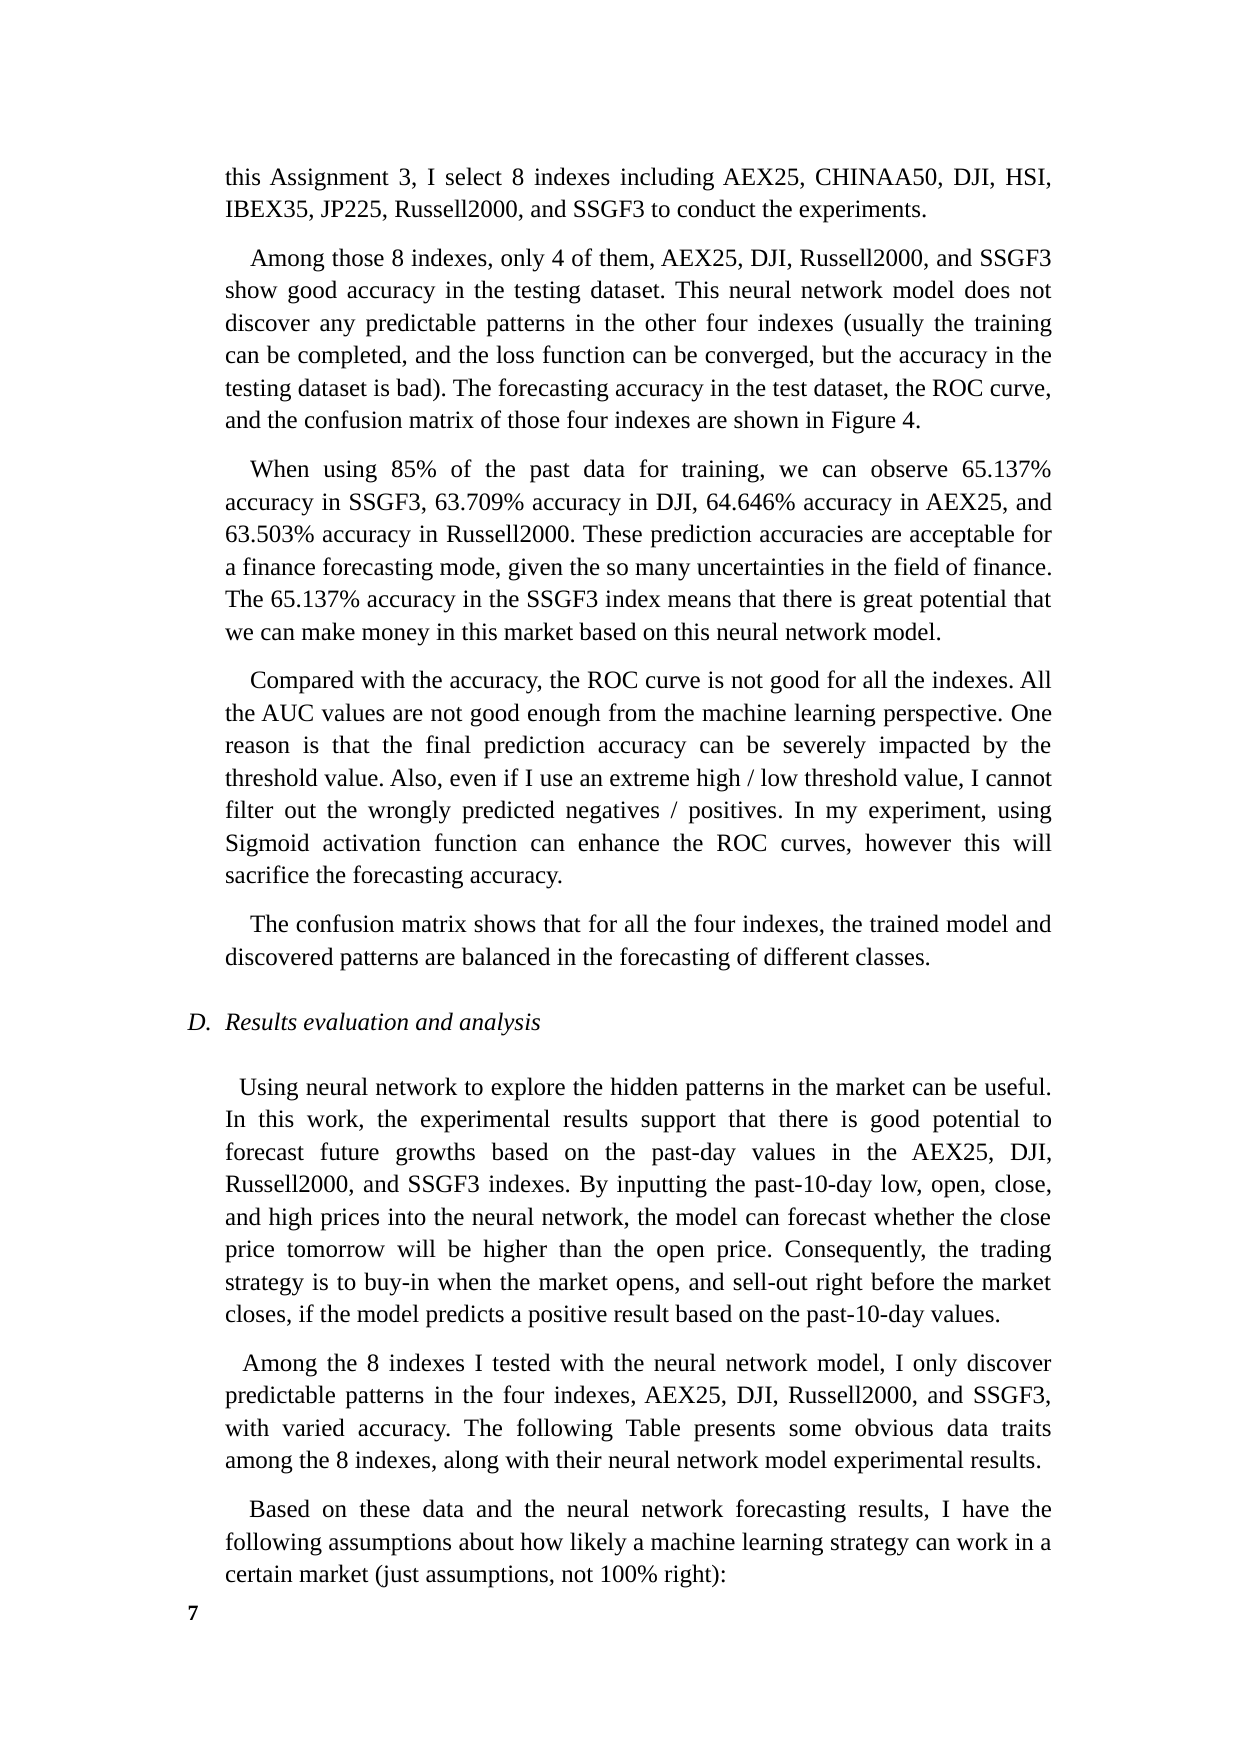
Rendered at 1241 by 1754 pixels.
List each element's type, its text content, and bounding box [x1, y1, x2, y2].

list Compared with the accuracy, the ROC curve is not good for all the indexes. All the AUC values are not good enough from the machine learning perspective. One reason is that the final prediction accuracy can be severely impacted by the threshold value. Also, even if I use an extreme high / low threshold value, I cannot filter out the wrongly predicted negatives / positives. In my experiment, using Sigmoid activation function can enhance the ROC curves, however this will sacrifice the forecasting accuracy. [225, 664, 1053, 891]
list The confusion matrix shows that for all the four indexes, the trained model and discovered patterns are balanced in the forecasting of different classes. [225, 907, 1053, 972]
list When using 85% of the past data for training, we can observe 65.137% accuracy in SSGF3, 63.709% accuracy in DJI, 64.646% accuracy in AEX25, and 63.503% accuracy in Russell2000. These prediction accuracies are acceptable for a finance forecasting mode, given the so many uncertainties in the field of finance. The 65.137% accuracy in the SSGF3 index means that there is great potential that we can make money in this market based on this neural network model. [225, 452, 1053, 647]
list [225, 160, 1053, 225]
list Among the 8 indexes I tested with the neural network model, I only discover predictable patterns in the four indexes, AEX25, DJI, Russell2000, and SSGF3, with varied accuracy. The following Table presents some obvious data traits among the 8 indexes, along with their neural network model experimental results. [225, 1346, 1053, 1476]
list Among those 8 indexes, only 4 of them, AEX25, DJI, Russell2000, and SSGF3 show good accuracy in the testing dataset. This neural network model does not discover any predictable patterns in the other four indexes (usually the training can be completed, and the loss function can be converged, but the accuracy in the testing dataset is bad). The forecasting accuracy in the test dataset, the ROC curve, and the confusion matrix of those four indexes are shown in Figure 4. [225, 241, 1053, 436]
list Using neural network to explore the hidden patterns in the market can be useful. In this work, the experimental results support that there is good potential to forecast future growths based on the past-day values in the AEX25, DJI, Russell2000, and SSGF3 indexes. By inputting the past-10-day low, open, close, and high prices into the neural network, the model can forecast whether the close price tomorrow will be higher than the open price. Consequently, the trading strategy is to buy-in when the market opens, and sell-out right before the market closes, if the model predicts a positive result based on the past-10-day values. [225, 1070, 1053, 1330]
list Results evaluation and analysis [187, 1005, 1053, 1037]
list Based on these data and the neural network forecasting results, I have the following assumptions about how likely a machine learning strategy can work in a certain market (just assumptions, not 100% right): [225, 1492, 1053, 1590]
